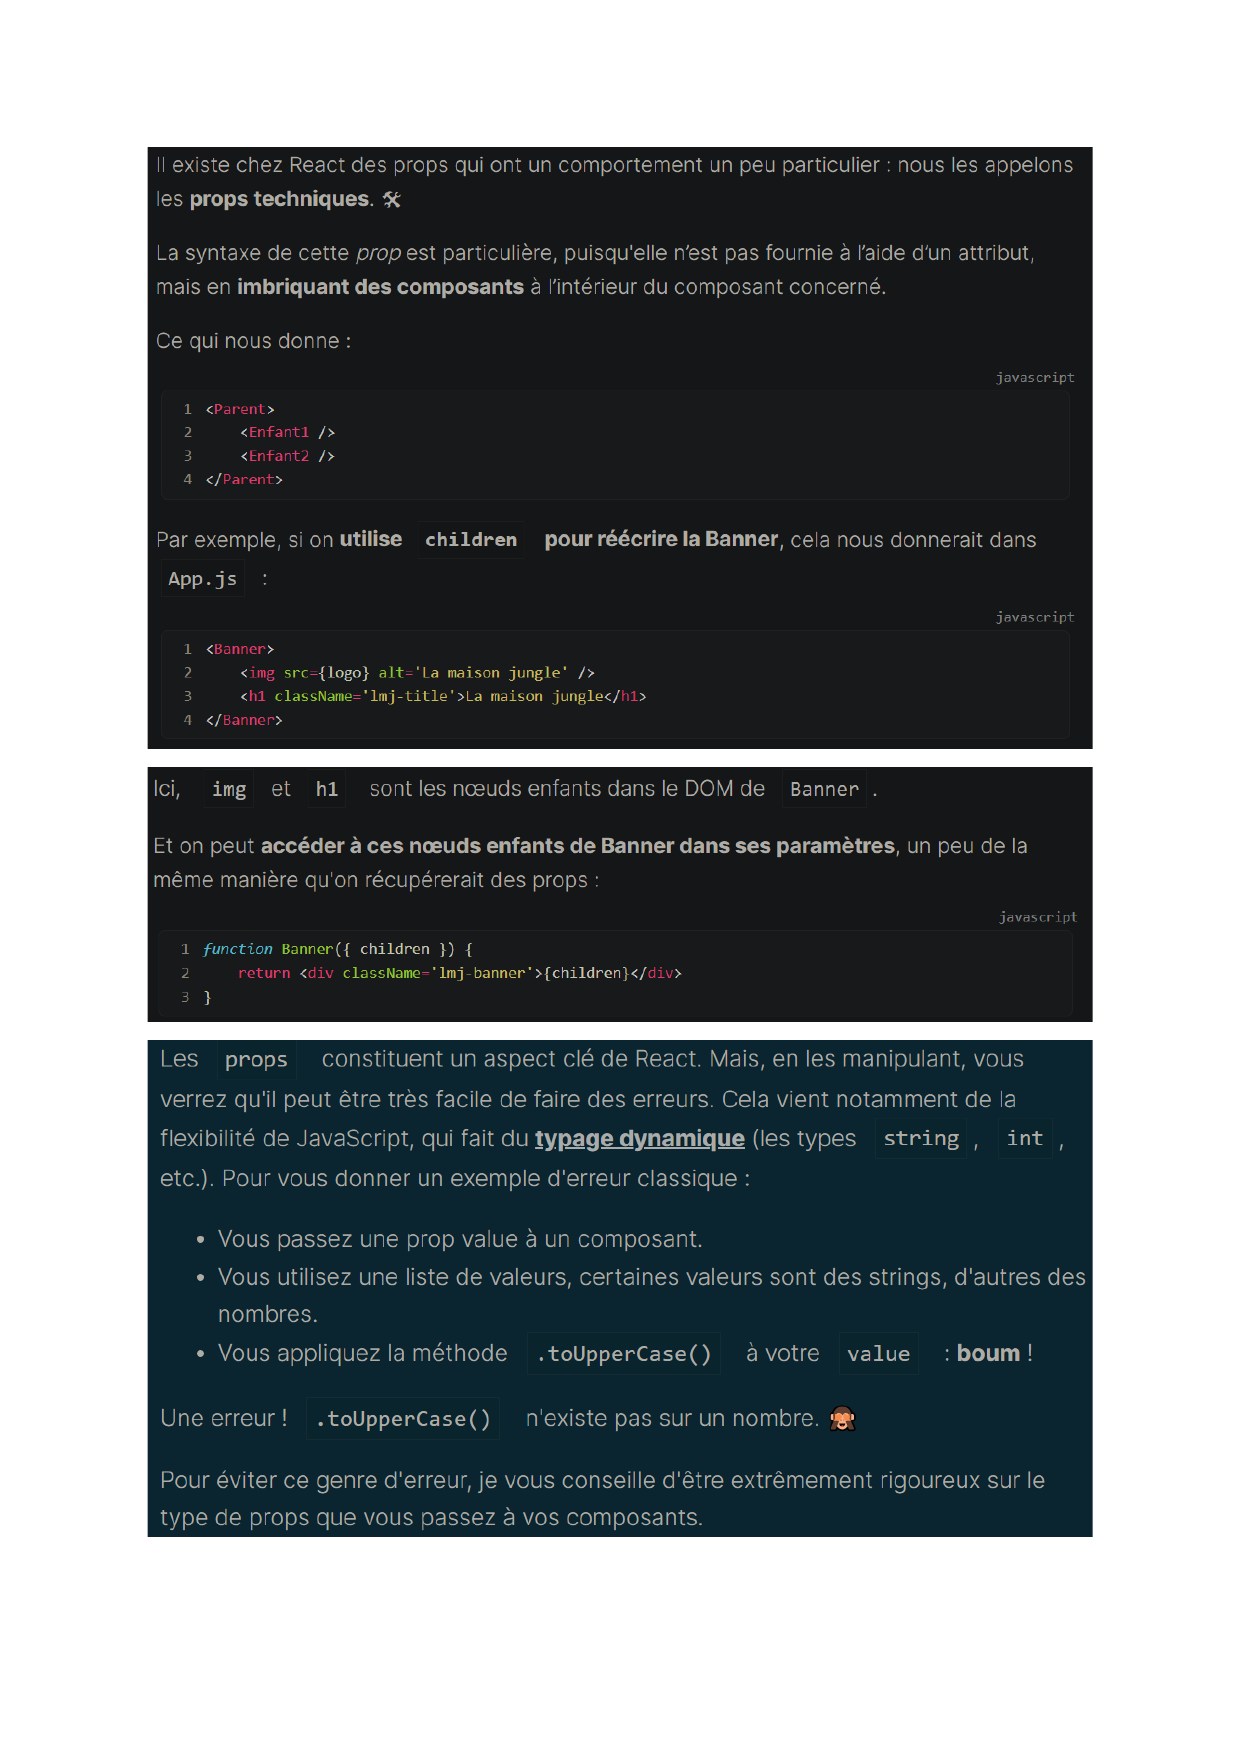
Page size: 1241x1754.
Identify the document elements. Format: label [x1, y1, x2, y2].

picture [147, 1040, 1093, 1537]
picture [147, 767, 1093, 1022]
picture [147, 147, 1093, 749]
